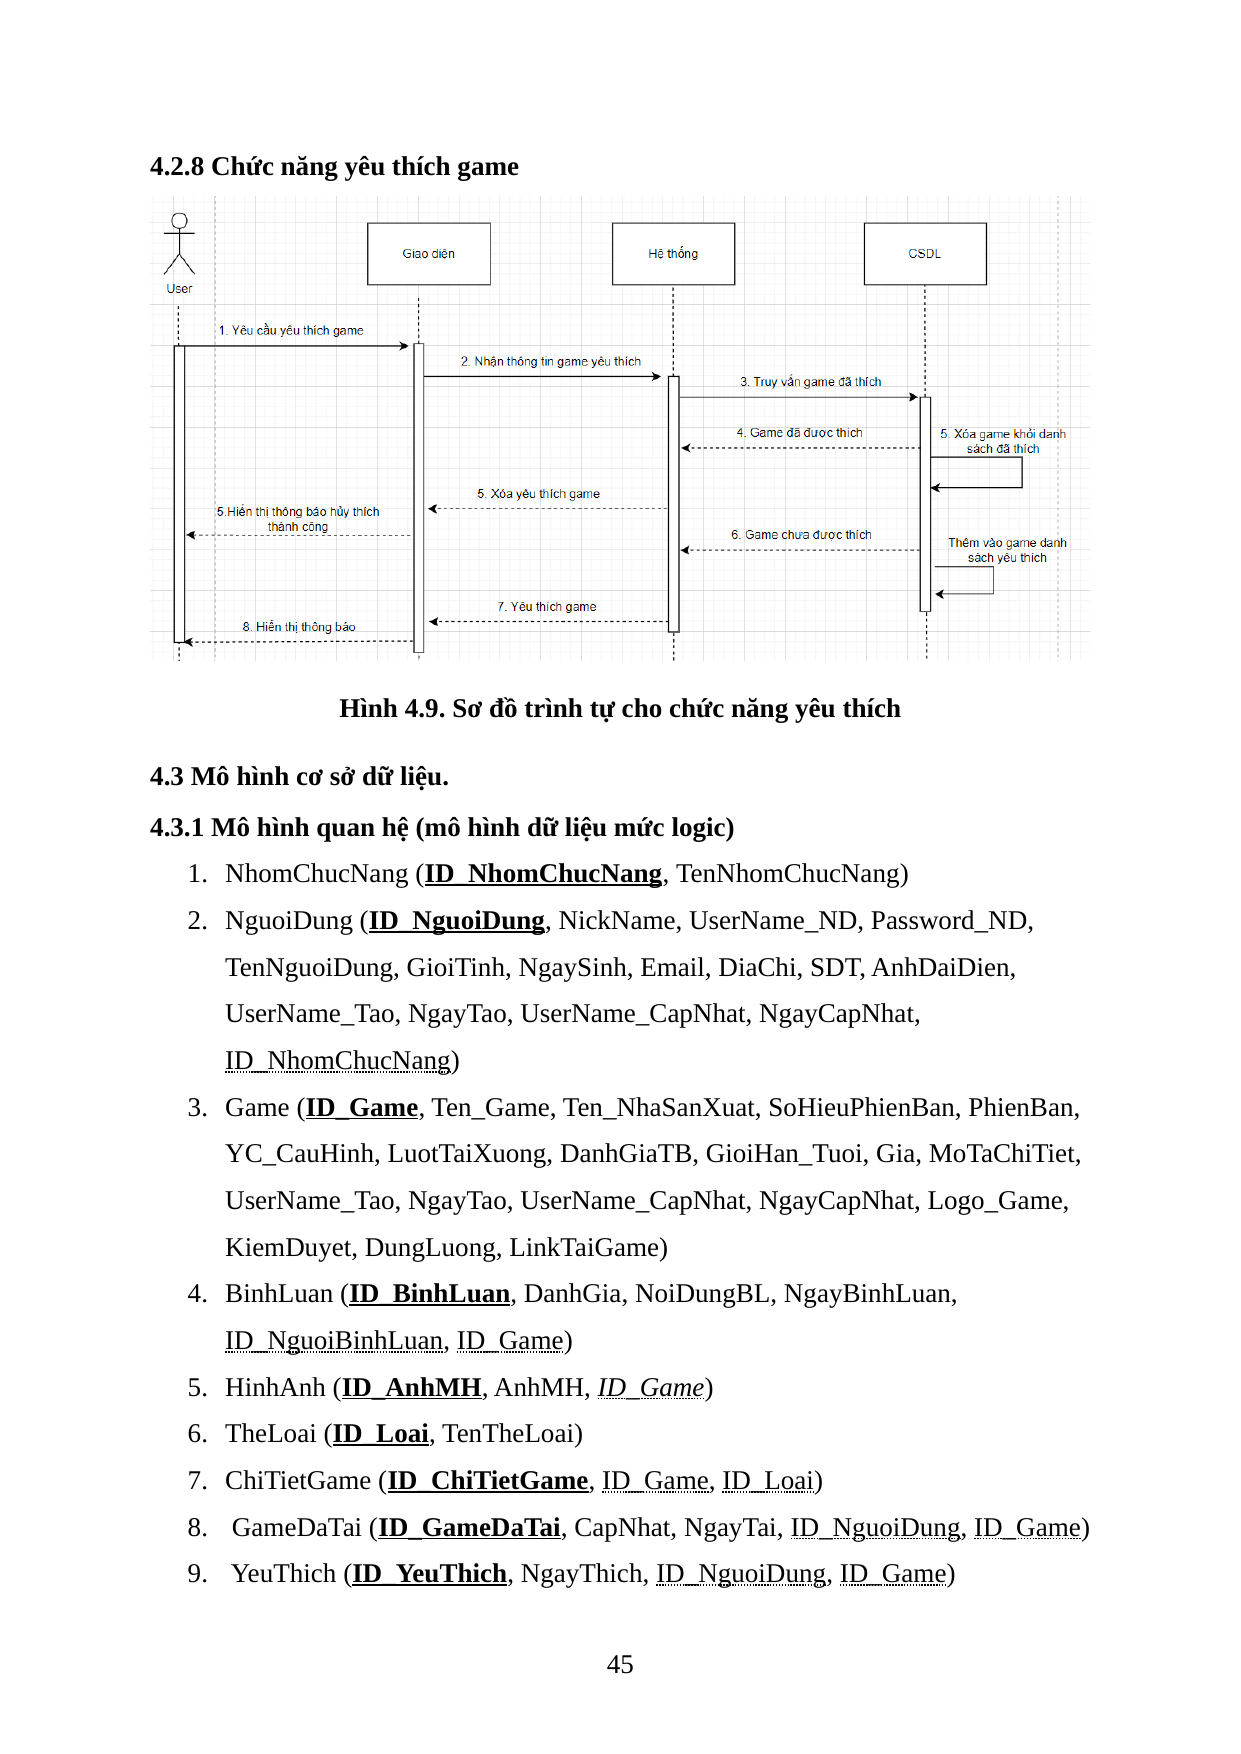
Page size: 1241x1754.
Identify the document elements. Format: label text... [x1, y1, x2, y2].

list HinhAnh (ID_AnhMH, AnhMH, ID_Game) [187, 1371, 1090, 1402]
list GameDaTai (ID_GameDaTai, CapNhat, NgayTai, ID_NguoiDung, ID_Game) [187, 1511, 1090, 1542]
picture [150, 196, 1091, 661]
subtitle 4.3.1 Mô hình quan hệ (mô hình dữ liệu mức logic) [150, 811, 1090, 842]
list TheLoai (ID_Loai, TenTheLoai) [187, 1417, 1090, 1448]
subtitle 4.2.8 Chức năng yêu thích game [150, 150, 1090, 181]
list NguoiDung (ID_NguoiDung, NickName, UserName_ND, Password_ND, TenNguoiDung, GioiTinh, NgaySinh, Email, DiaChi, SDT, AnhDaiDien, UserName_Tao, NgayTao, UserName_CapNhat, NgayCapNhat, ID_NhomChucNang) [187, 904, 1090, 1075]
list Game (ID_Game, Ten_Game, Ten_NhaSanXuat, SoHieuPhienBan, PhienBan, YC_CauHinh, LuotTaiXuong, DanhGiaTB, GioiHan_Tuoi, Gia, MoTaChiTiet, UserName_Tao, NgayTao, UserName_CapNhat, NgayCapNhat, Logo_Game, KiemDuyet, DungLuong, LinkTaiGame) [187, 1091, 1090, 1262]
list ChiTietGame (ID_ChiTietGame, ID_Game, ID_Loai) [187, 1464, 1090, 1495]
list YeuThich (ID_YeuThich, NgayThich, ID_NguoiDung, ID_Game) [187, 1557, 1090, 1588]
list NhomChucNang (ID_NhomChucNang, TenNhomChucNang) [187, 857, 1090, 888]
subtitle 4.3 Mô hình cơ sở dữ liệu. [150, 760, 1090, 791]
list BinhLuan (ID_BinhLuan, DanhGia, NoiDungBL, NgayBinhLuan, ID_NguoiBinhLuan, ID_Game) [187, 1277, 1090, 1355]
